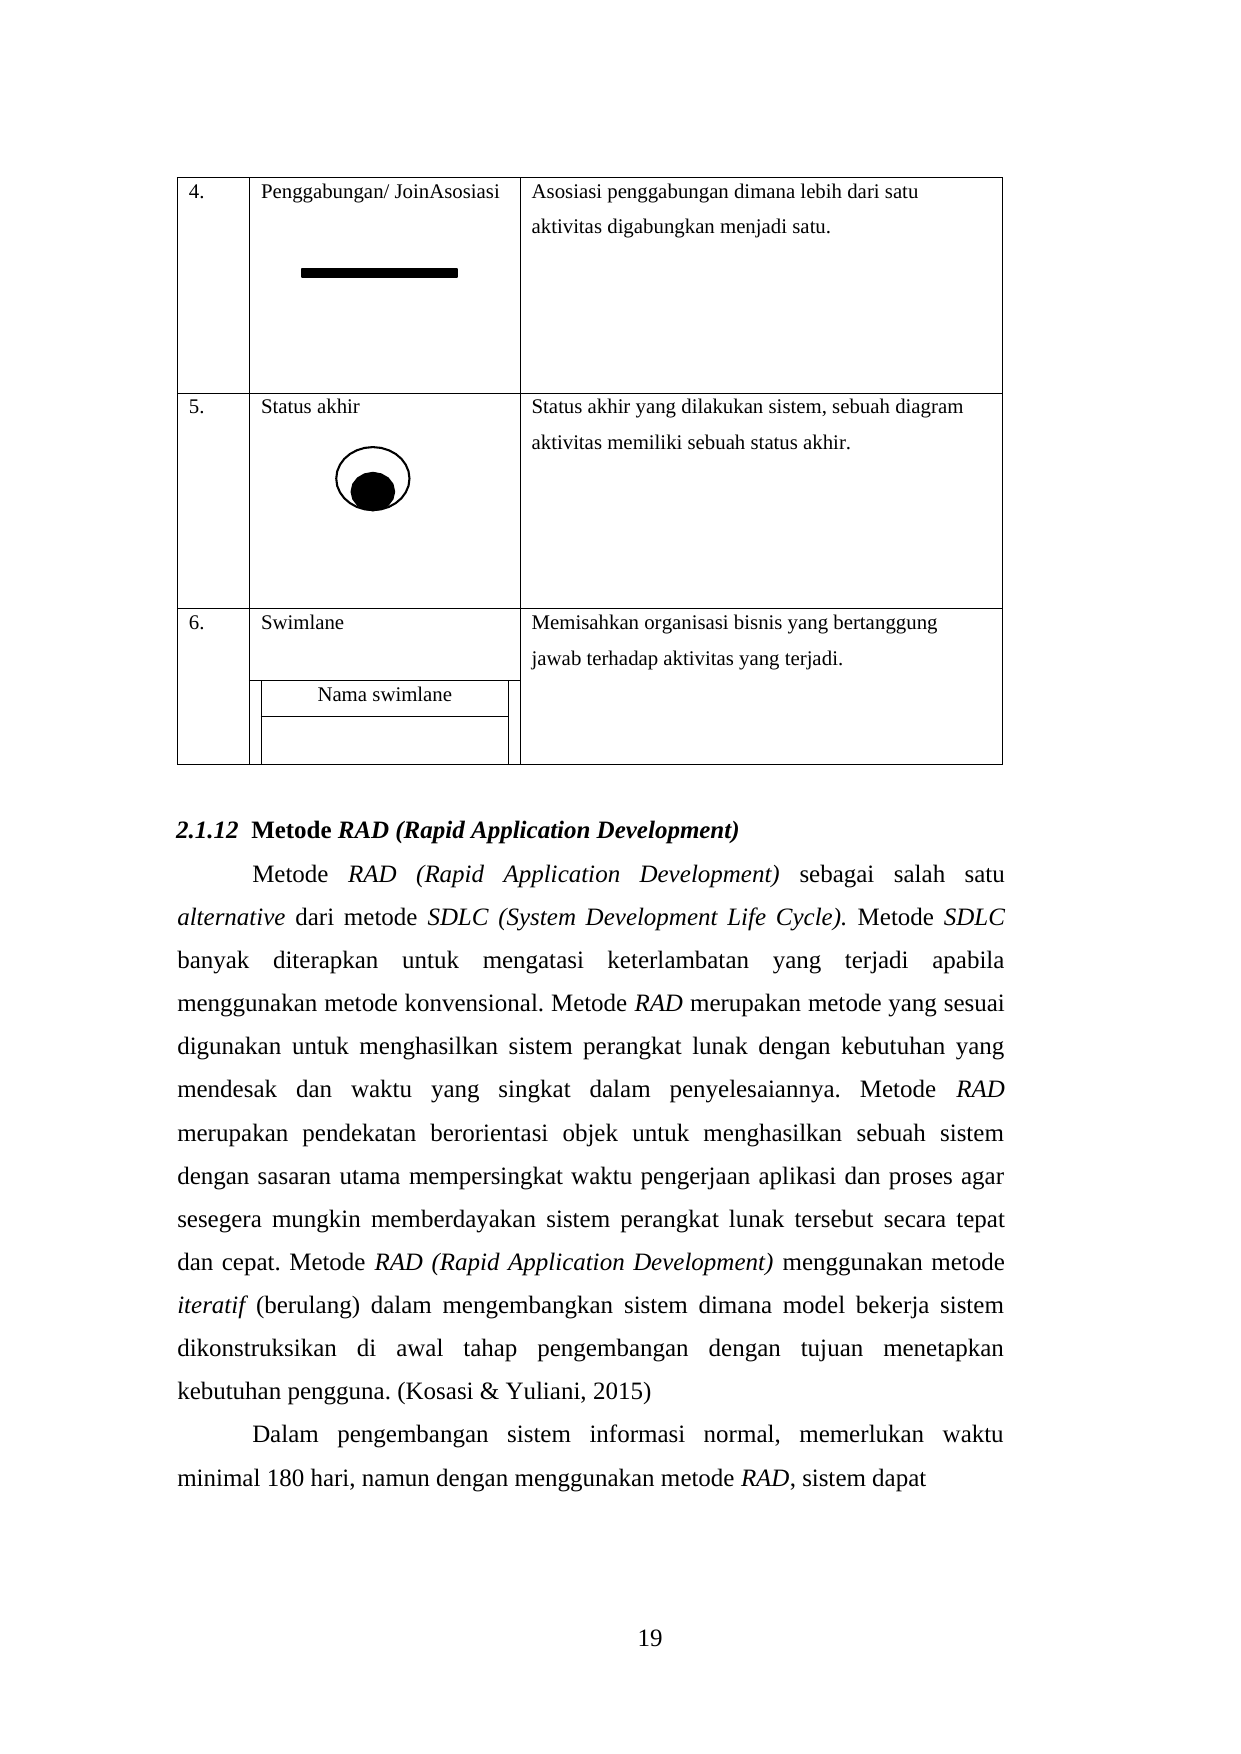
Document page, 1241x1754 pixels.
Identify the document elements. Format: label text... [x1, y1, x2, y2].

subtitle Metode RAD (Rapid Application Development) [176, 816, 1109, 844]
table_header Asosiasi penggabungan dimana lebih dari satu aktivitas digabungkan menjadi satu. [521, 178, 1002, 393]
text Dalam pengembangan sistem informasi normal, memerlukan waktu minimal 180 hari, namun dengan menggunakan metode RAD, sistem dapat [177, 1419, 1004, 1492]
table_cell Status akhir yang dilakukan sistem, sebuah diagram aktivitas memiliki sebuah status akhir. [521, 394, 1002, 608]
table_header Penggabungan/ JoinAsosiasi [250, 178, 520, 393]
table_cell Memisahkan organisasi bisnis yang bertanggung jawab terhadap aktivitas yang terjadi. [521, 609, 1002, 764]
table_cell 6. [178, 609, 249, 764]
text Metode RAD (Rapid Application Development) sebagai salah satu alternative dari metode SDLC (System Development Life Cycle). Metode SDLC banyak diterapkan untuk mengatasi keterlambatan yang terjadi apabila menggunakan metode konvensional. Metode RAD merupakan metode yang sesuai digunakan untuk menghasilkan sistem perangkat lunak dengan kebutuhan yang mendesak dan waktu yang singkat dalam penyelesaiannya. Metode RAD merupakan pendekatan berorientasi objek untuk menghasilkan sebuah sistem dengan sasaran utama mempersingkat waktu pengerjaan aplikasi dan proses agar sesegera mungkin memberdayakan sistem perangkat lunak tersebut secara tepat dan cepat. Metode RAD (Rapid Application Development) menggunakan metode iteratif (berulang) dalam mengembangkan sistem dimana model bekerja sistem dikonstruksikan di awal tahap pengembangan dengan tujuan menetapkan kebutuhan pengguna. (Kosasi & Yuliani, 2015) [177, 859, 1005, 1405]
table_cell Swimlane [250, 609, 520, 680]
table_cell Status akhir [250, 394, 520, 608]
table_cell [509, 681, 520, 764]
table_cell Nama swimlane [262, 681, 508, 716]
table_cell [262, 717, 508, 764]
table_header 4. [178, 178, 249, 393]
table_cell [250, 681, 261, 764]
table_cell 5. [178, 394, 249, 608]
